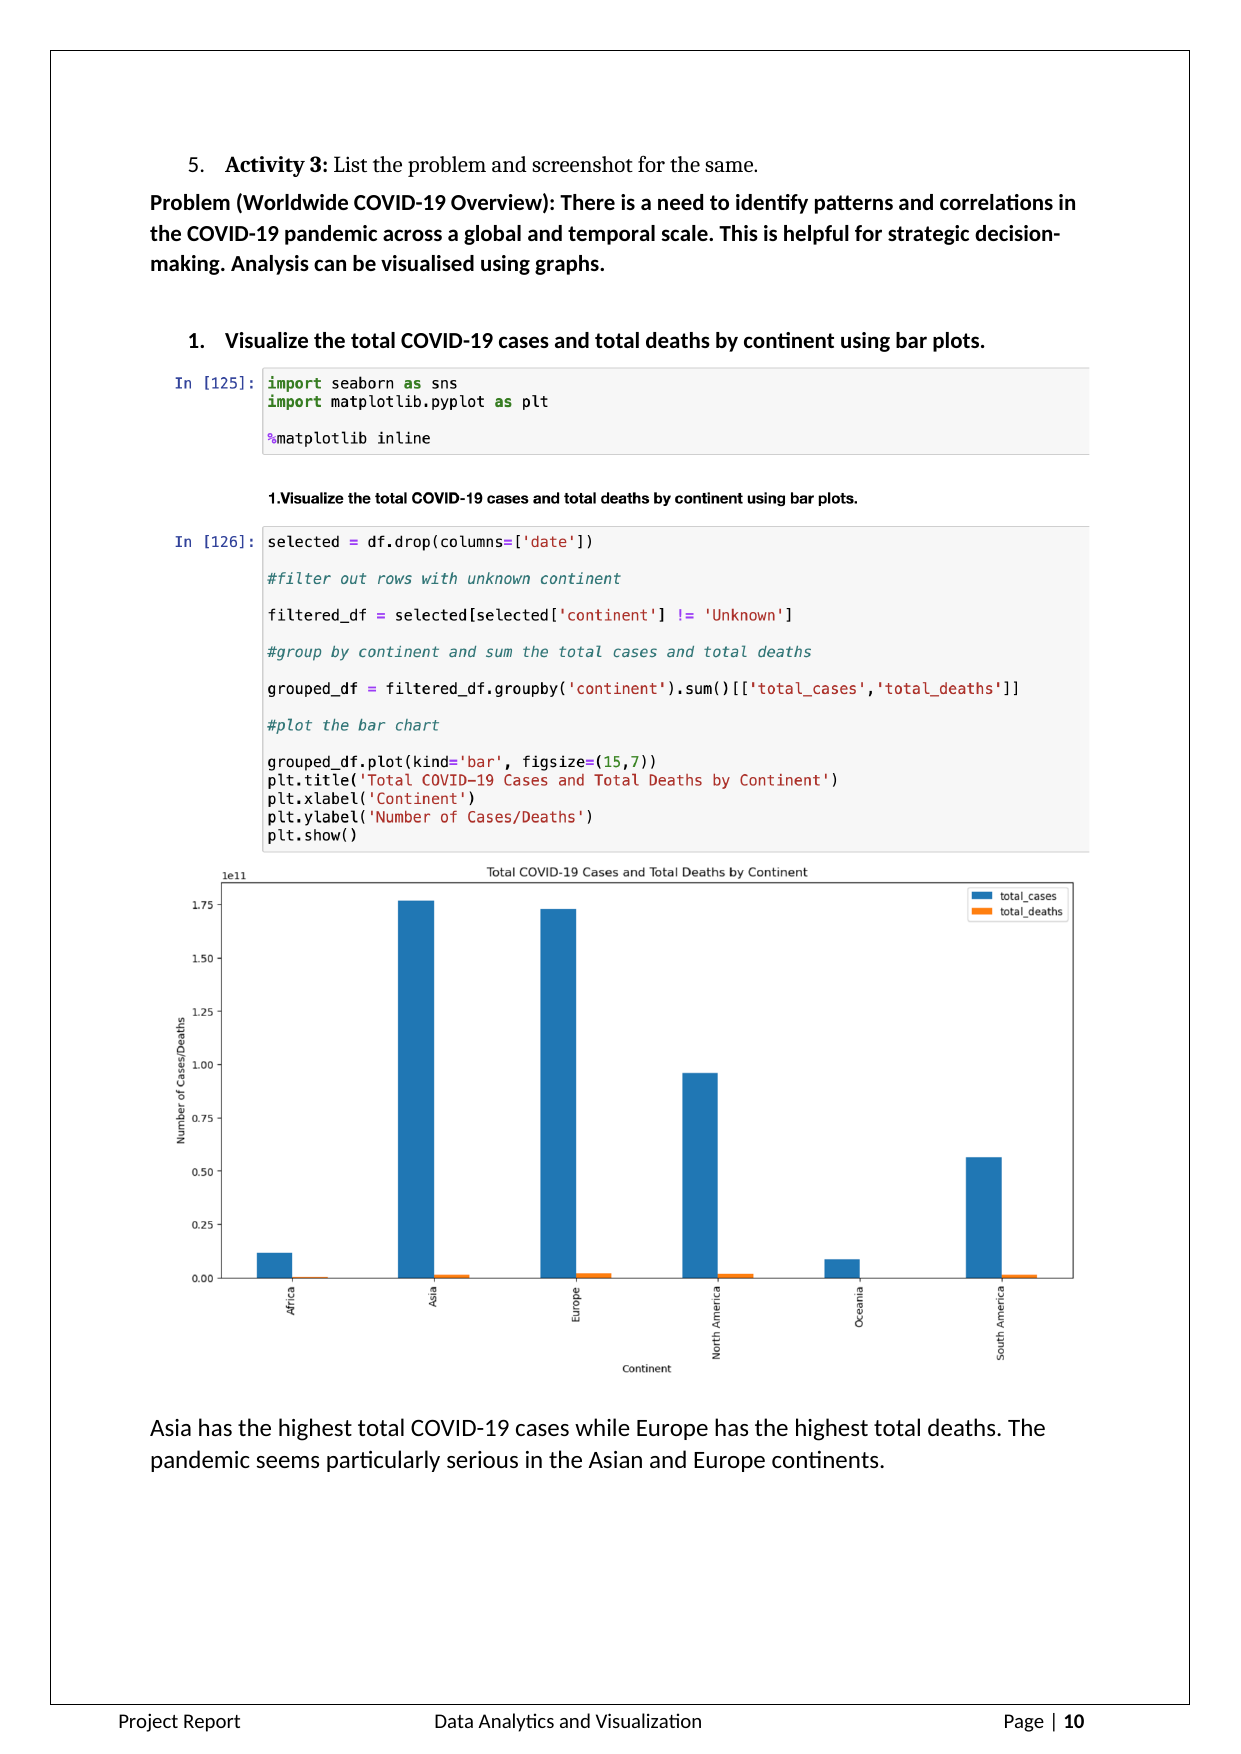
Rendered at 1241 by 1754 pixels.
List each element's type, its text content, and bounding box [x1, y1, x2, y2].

picture [150, 364, 1090, 856]
list Activity 3: List the problem and screenshot for the same. [187, 150, 1090, 178]
text Problem (Worldwide COVID-19 Overview): There is a need to identify patterns and correlations in the COVID-19 pandemic across a global and temporal scale. This is helpful for strategic decision-making. Analysis can be visualised using graphs. [150, 188, 1090, 277]
list Visualize the total COVID-19 cases and total deaths by continent using bar plots. [187, 326, 1090, 354]
text Asia has the highest total COVID-19 cases while Europe has the highest total deaths. The pandemic seems particularly serious in the Asian and Europe continents. [150, 1412, 1090, 1475]
picture [150, 857, 1090, 1402]
